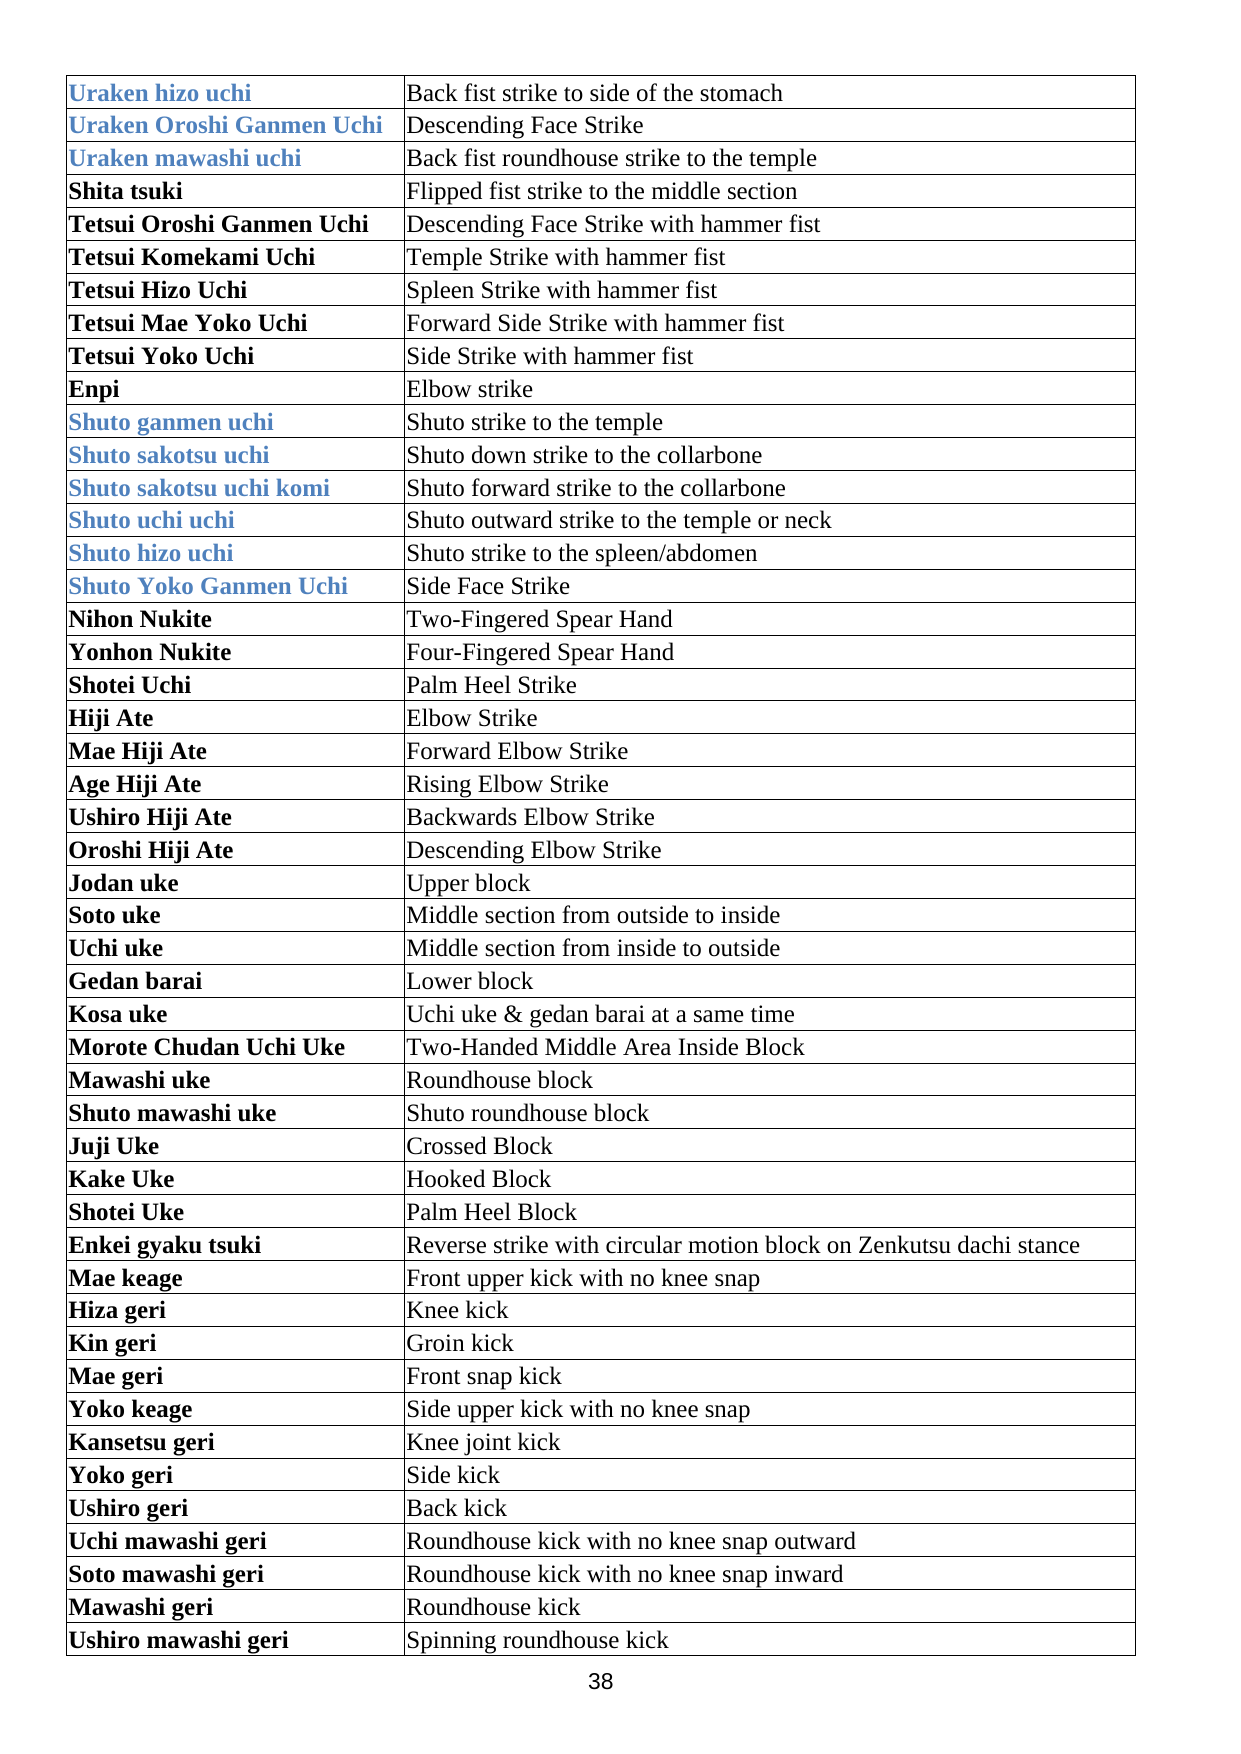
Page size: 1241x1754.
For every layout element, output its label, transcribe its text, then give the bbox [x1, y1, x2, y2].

table_cell Mawashi uke [67, 1064, 404, 1095]
table_cell Middle section from outside to inside [405, 899, 1135, 931]
table_cell Shuto Yoko Ganmen Uchi [67, 570, 404, 602]
table_cell Reverse strike with circular motion block on Zenkutsu dachi stance [405, 1228, 1135, 1260]
table_cell Kake Uke [67, 1162, 404, 1194]
table_cell Mawashi geri [67, 1590, 404, 1622]
table_cell Oroshi Hiji Ate [67, 833, 404, 865]
table_cell Groin kick [405, 1327, 1135, 1359]
table_cell Ushiro mawashi geri [67, 1623, 404, 1655]
table_cell Uchi uke [67, 932, 404, 964]
table_cell Temple Strike with hammer fist [405, 241, 1135, 272]
table_cell Tetsui Mae Yoko Uchi [67, 306, 404, 338]
table_cell Shuto strike to the temple [405, 405, 1135, 437]
table_cell Elbow Strike [405, 701, 1135, 733]
table_cell Palm Heel Block [405, 1195, 1135, 1227]
table_cell Uchi mawashi geri [67, 1524, 404, 1556]
table_cell Jodan uke [67, 866, 404, 898]
table_cell Knee joint kick [405, 1426, 1135, 1457]
table_cell Forward Elbow Strike [405, 734, 1135, 766]
table_cell Juji Uke [67, 1129, 404, 1161]
table_cell Shuto roundhouse block [405, 1096, 1135, 1128]
table_cell Yoko keage [67, 1393, 404, 1424]
table_cell Uchi uke & gedan barai at a same time [405, 998, 1135, 1029]
table_cell Uraken Oroshi Ganmen Uchi [67, 109, 404, 141]
table_cell Tetsui Hizo Uchi [67, 274, 404, 305]
table_cell Roundhouse block [405, 1064, 1135, 1095]
table_cell Back fist roundhouse strike to the temple [405, 142, 1135, 174]
table_cell Shotei Uke [67, 1195, 404, 1227]
table_cell Side Face Strike [405, 570, 1135, 602]
table_cell Descending Face Strike with hammer fist [405, 208, 1135, 239]
table_cell Descending Face Strike [405, 109, 1135, 141]
table_cell Yonhon Nukite [67, 636, 404, 667]
table_cell Shuto outward strike to the temple or neck [405, 504, 1135, 536]
table_cell Roundhouse kick with no knee snap inward [405, 1557, 1135, 1589]
table_cell Two-Fingered Spear Hand [405, 603, 1135, 634]
table_cell Soto uke [67, 899, 404, 931]
table_cell Crossed Block [405, 1129, 1135, 1161]
table_cell Hiza geri [67, 1294, 404, 1326]
table_cell Rising Elbow Strike [405, 767, 1135, 799]
table_cell Shuto sakotsu uchi komi [67, 471, 404, 503]
table_cell Lower block [405, 965, 1135, 997]
table_cell Gedan barai [67, 965, 404, 997]
table_cell Middle section from inside to outside [405, 932, 1135, 964]
table_cell Tetsui Oroshi Ganmen Uchi [67, 208, 404, 239]
table_cell Descending Elbow Strike [405, 833, 1135, 865]
table_cell Shuto mawashi uke [67, 1096, 404, 1128]
table_cell Side kick [405, 1459, 1135, 1490]
table_cell Nihon Nukite [67, 603, 404, 634]
table_cell Enkei gyaku tsuki [67, 1228, 404, 1260]
table_cell Yoko geri [67, 1459, 404, 1490]
table_cell Mae geri [67, 1360, 404, 1392]
table_cell Side upper kick with no knee snap [405, 1393, 1135, 1424]
table_cell Enpi [67, 372, 404, 404]
table_cell Forward Side Strike with hammer fist [405, 306, 1135, 338]
table_cell Shuto ganmen uchi [67, 405, 404, 437]
table_cell Spleen Strike with hammer fist [405, 274, 1135, 305]
table_cell Elbow strike [405, 372, 1135, 404]
table_cell Kansetsu geri [67, 1426, 404, 1457]
table_cell Palm Heel Strike [405, 669, 1135, 700]
table_cell Side Strike with hammer fist [405, 339, 1135, 371]
table_cell Soto mawashi geri [67, 1557, 404, 1589]
table_cell Backwards Elbow Strike [405, 800, 1135, 832]
table_cell Two-Handed Middle Area Inside Block [405, 1031, 1135, 1062]
table_cell Spinning roundhouse kick [405, 1623, 1135, 1655]
table_cell Back kick [405, 1491, 1135, 1523]
table_cell Shuto down strike to the collarbone [405, 438, 1135, 470]
table_cell Four-Fingered Spear Hand [405, 636, 1135, 667]
table_cell Ushiro geri [67, 1491, 404, 1523]
table_cell Uraken mawashi uchi [67, 142, 404, 174]
table_cell Front upper kick with no knee snap [405, 1261, 1135, 1293]
table_cell Shotei Uchi [67, 669, 404, 700]
table_cell Uraken hizo uchi [67, 76, 404, 108]
table_cell Ushiro Hiji Ate [67, 800, 404, 832]
table_cell Tetsui Komekami Uchi [67, 241, 404, 272]
table_cell Roundhouse kick with no knee snap outward [405, 1524, 1135, 1556]
table_cell Hiji Ate [67, 701, 404, 733]
table_cell Mae Hiji Ate [67, 734, 404, 766]
table_cell Shuto forward strike to the collarbone [405, 471, 1135, 503]
table_cell Morote Chudan Uchi Uke [67, 1031, 404, 1062]
table_cell Kin geri [67, 1327, 404, 1359]
table_cell Mae keage [67, 1261, 404, 1293]
table_cell Flipped fist strike to the middle section [405, 175, 1135, 207]
table_cell Shuto uchi uchi [67, 504, 404, 536]
table_cell Upper block [405, 866, 1135, 898]
table_cell Roundhouse kick [405, 1590, 1135, 1622]
table_cell Shuto strike to the spleen/abdomen [405, 537, 1135, 569]
table_cell Shuto sakotsu uchi [67, 438, 404, 470]
table_cell Kosa uke [67, 998, 404, 1029]
table_cell Age Hiji Ate [67, 767, 404, 799]
table_cell Shita tsuki [67, 175, 404, 207]
table_cell Tetsui Yoko Uchi [67, 339, 404, 371]
table_cell Shuto hizo uchi [67, 537, 404, 569]
table_cell Front snap kick [405, 1360, 1135, 1392]
table_cell Back fist strike to side of the stomach [405, 76, 1135, 108]
table_cell Hooked Block [405, 1162, 1135, 1194]
table_cell Knee kick [405, 1294, 1135, 1326]
